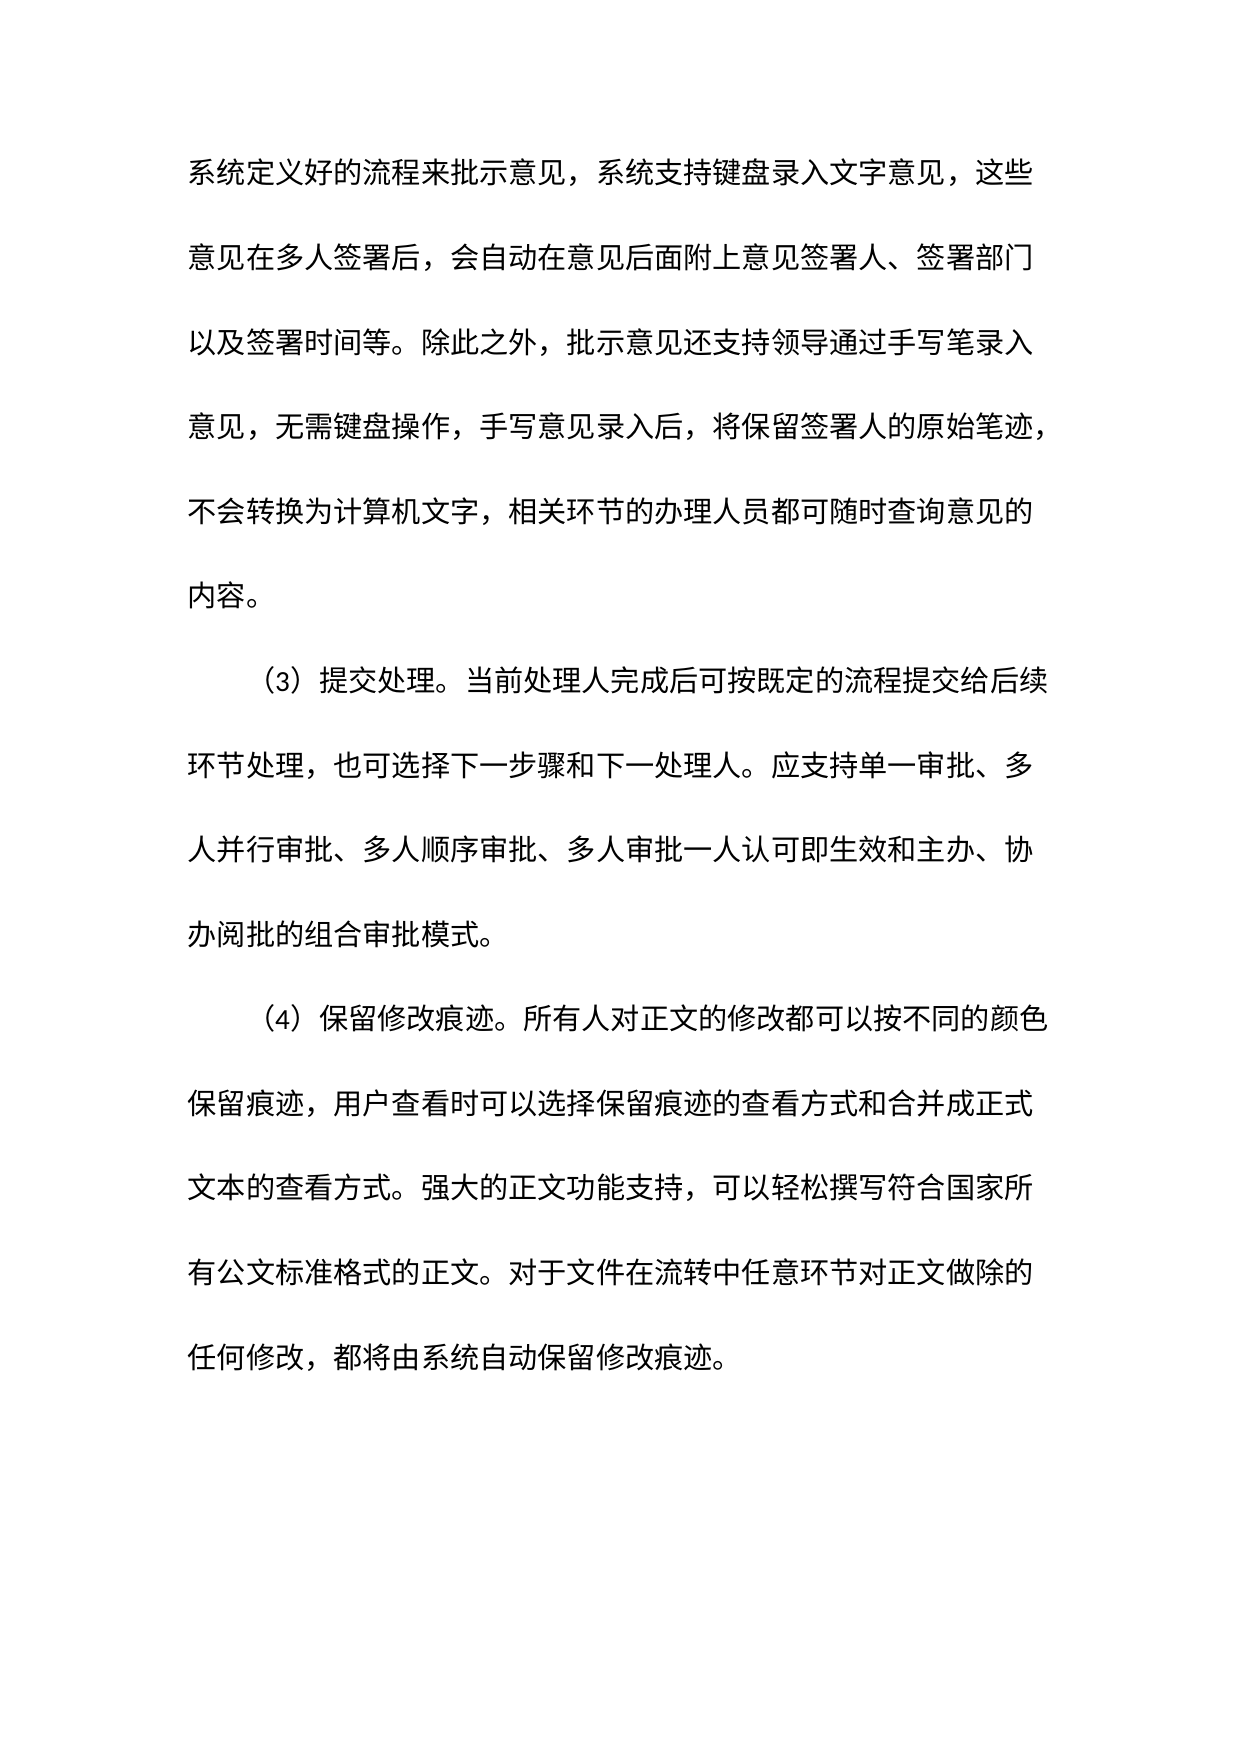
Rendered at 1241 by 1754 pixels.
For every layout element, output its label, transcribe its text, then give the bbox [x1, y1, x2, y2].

text （3）提交处理。当前处理人完成后可按既定的流程提交给后续环节处理，也可选择下一步骤和下一处理人。应支持单一审批、多人并行审批、多人顺序审批、多人审批一人认可即生效和主办、协办阅批的组合审批模式。 [187, 657, 1053, 953]
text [187, 150, 1053, 615]
text （4）保留修改痕迹。所有人对正文的修改都可以按不同的颜色保留痕迹，用户查看时可以选择保留痕迹的查看方式和合并成正式文本的查看方式。强大的正文功能支持，可以轻松撰写符合国家所有公文标准格式的正文。对于文件在流转中任意环节对正文做除的任何修改，都将由系统自动保留修改痕迹。 [187, 996, 1053, 1376]
